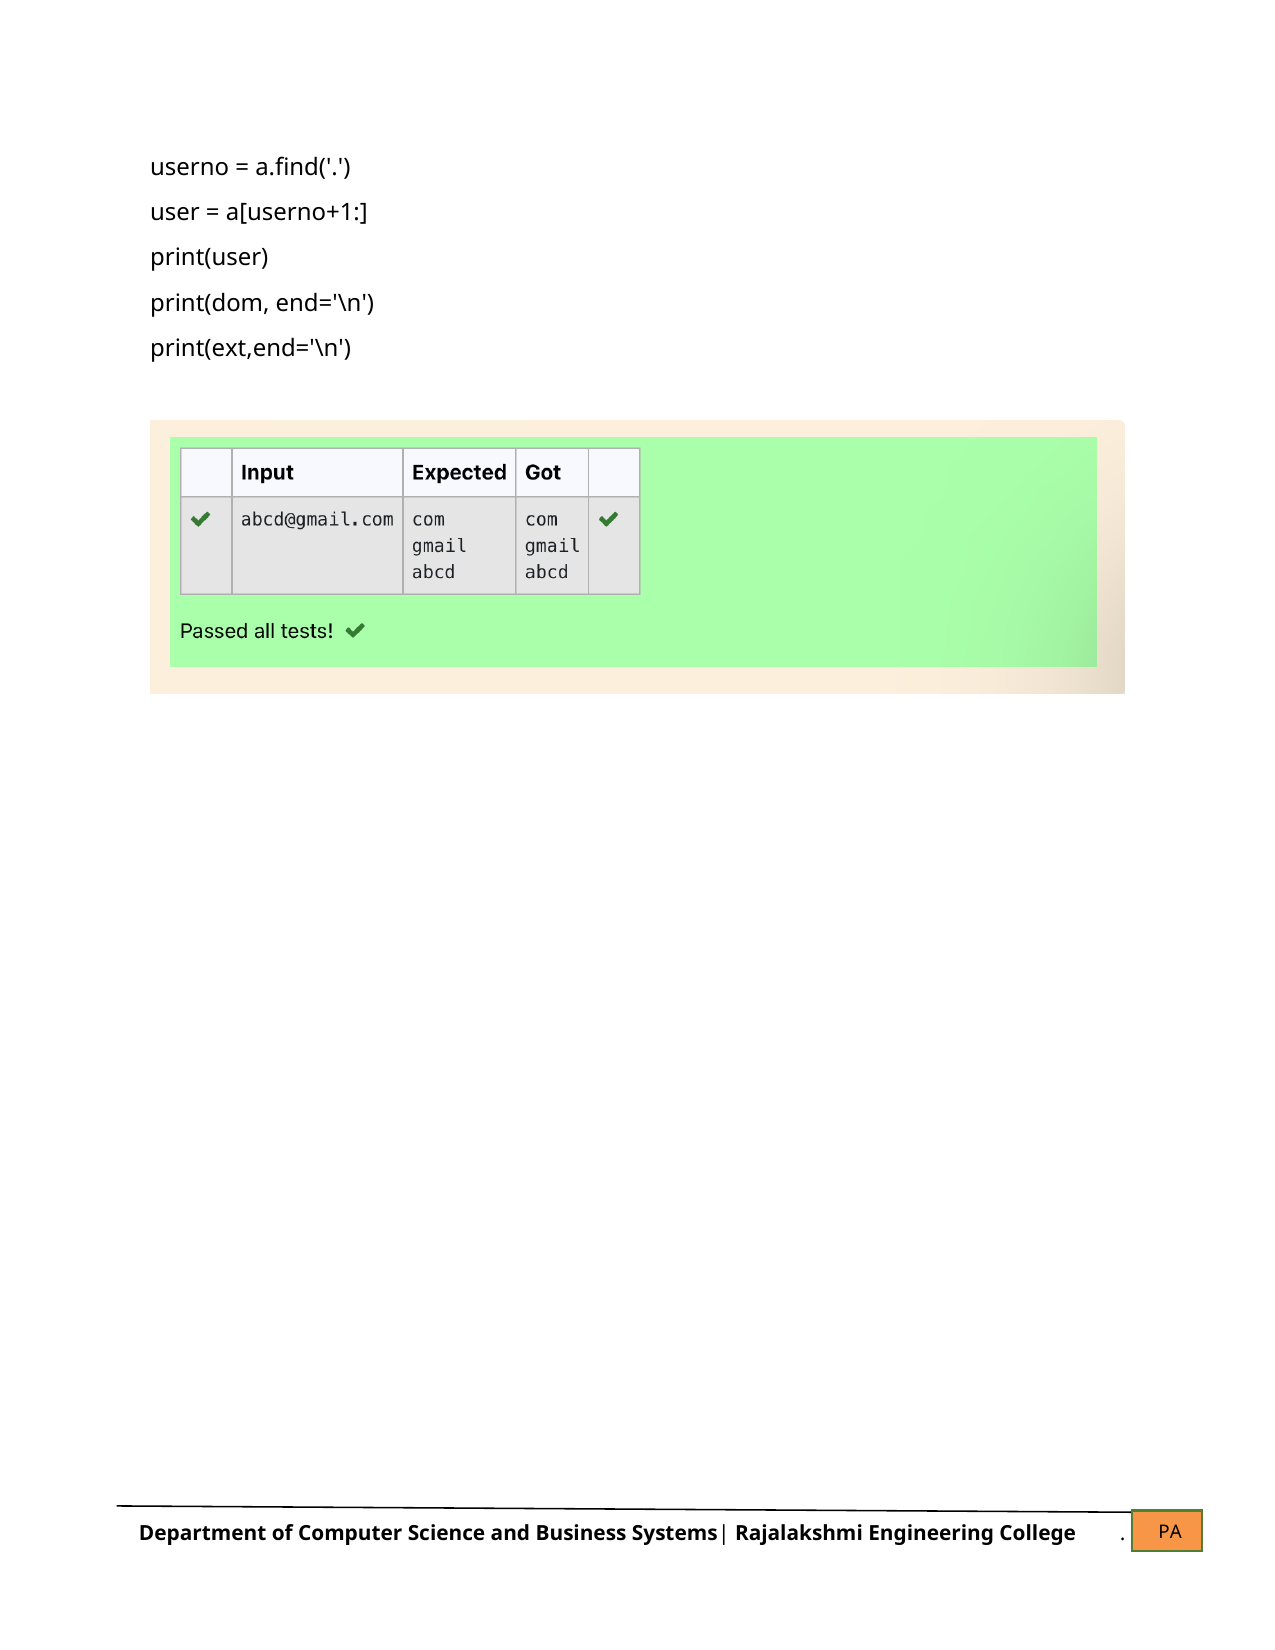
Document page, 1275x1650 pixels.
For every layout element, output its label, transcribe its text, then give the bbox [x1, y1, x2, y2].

text print(dom, end='\n') [150, 285, 1125, 318]
text userno = a.find('.') [150, 150, 1125, 183]
picture [150, 420, 1125, 694]
text user = a[userno+1:] [150, 195, 1125, 228]
text print(user) [150, 240, 1125, 273]
text print(ext,end='\n') [150, 330, 1125, 363]
